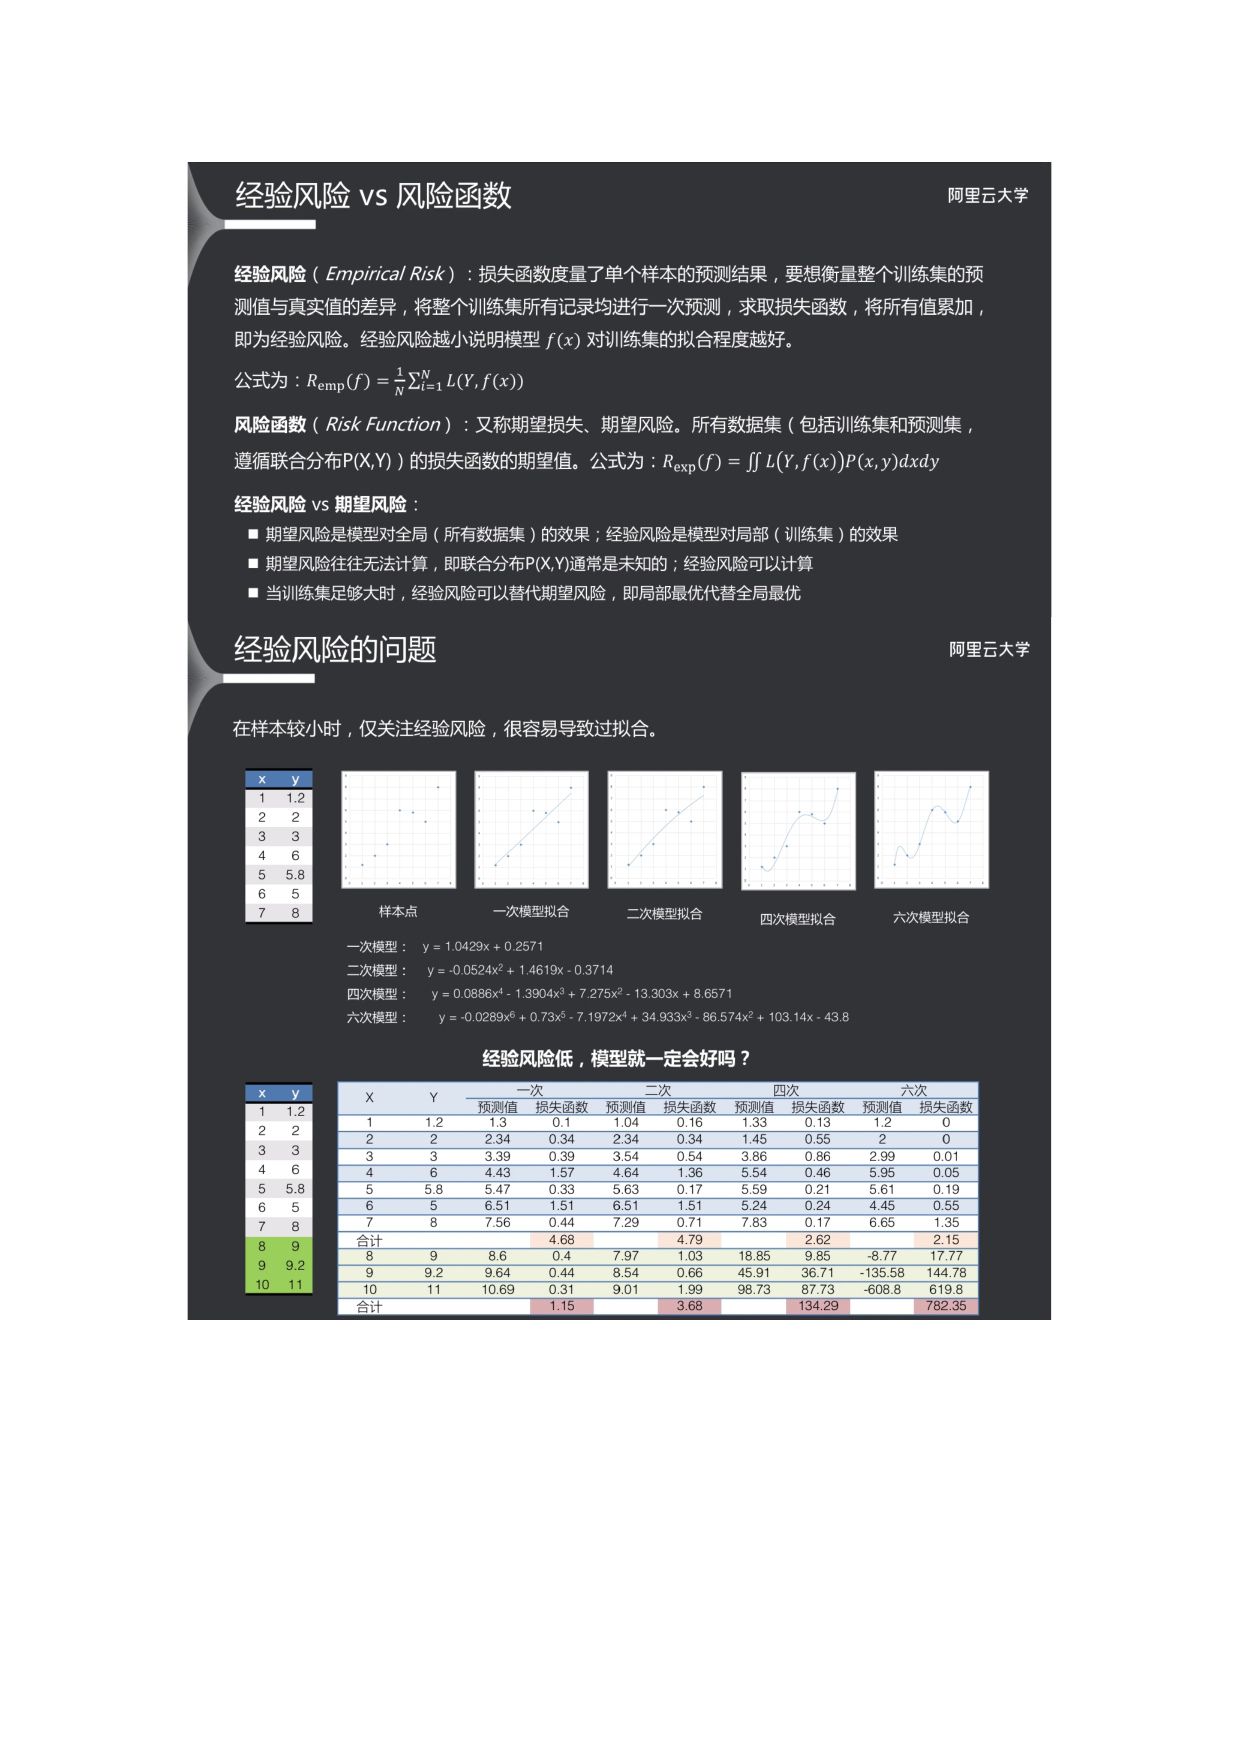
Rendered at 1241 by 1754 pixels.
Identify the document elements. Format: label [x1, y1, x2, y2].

picture [187, 162, 1052, 1320]
